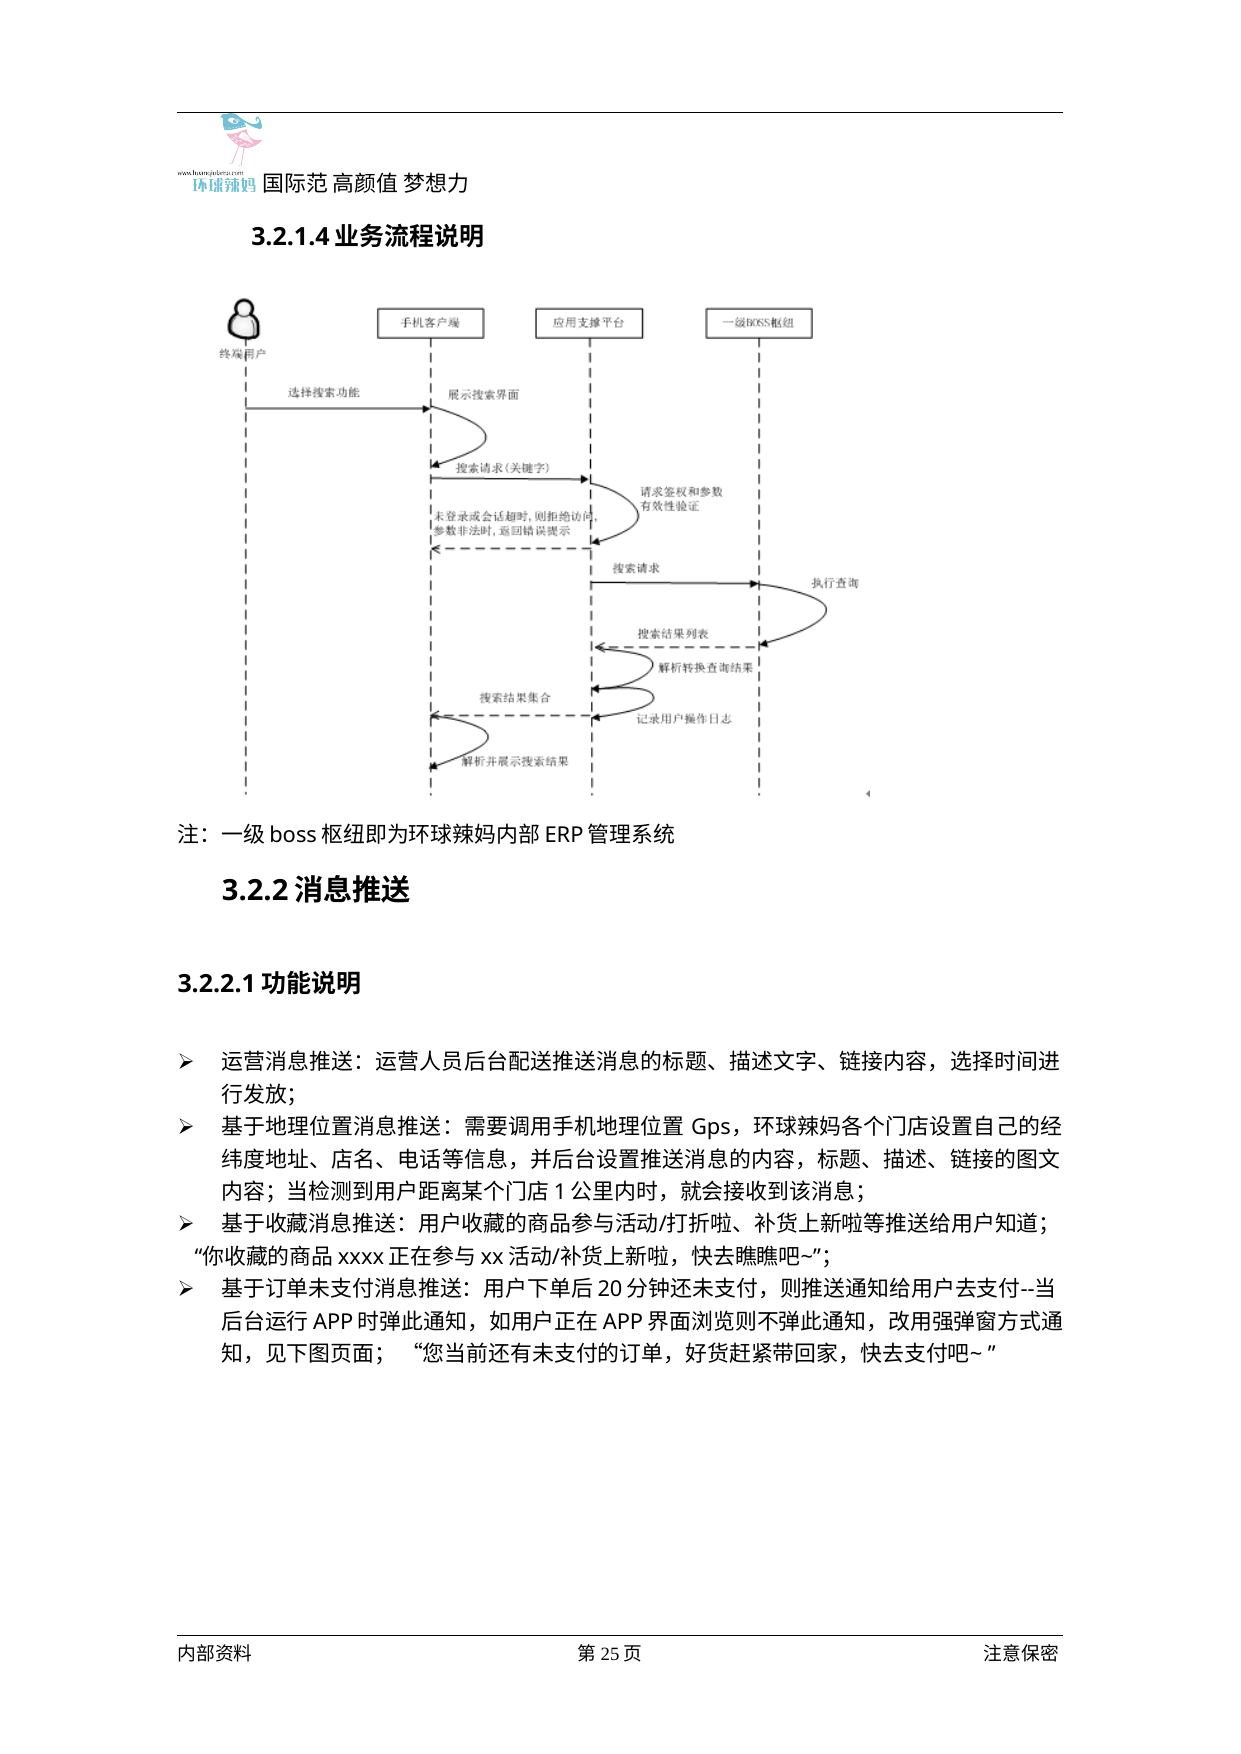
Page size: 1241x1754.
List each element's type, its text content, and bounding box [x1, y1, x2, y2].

list 基于地理位置消息推送：需要调用手机地理位置Gps，环球辣妈各个门店设置自己的经纬度地址、店名、电话等信息，并后台设置推送消息的内容，标题、描述、链接的图文内容；当检测到用户距离某个门店1公里内时，就会接收到该消息； [177, 1109, 1063, 1206]
list 基于收藏消息推送：用户收藏的商品参与活动/打折啦、补货上新啦等推送给用户知道； [177, 1206, 1063, 1239]
subtitle 3.2.2消息推送 [222, 855, 1063, 920]
text 注：一级boss枢纽即为环球辣妈内部ERP管理系统 [177, 816, 1063, 849]
subtitle 3.2.2.1功能说明 [177, 949, 1063, 1014]
picture [177, 296, 870, 816]
text “你收藏的商品xxxx正在参与xx活动/补货上新啦，快去瞧瞧吧~”； [177, 1239, 1063, 1271]
list 基于订单未支付消息推送：用户下单后20分钟还未支付，则推送通知给用户去支付--当后台运行APP时弹此通知，如用户正在APP界面浏览则不弹此通知，改用强弹窗方式通知，见下图页面； “您当前还有未支付的订单，好货赶紧带回家，快去支付吧~ ” [177, 1271, 1063, 1369]
subtitle 3.2.1.4业务流程说明 [251, 202, 1063, 267]
picture [177, 113, 262, 192]
list 运营消息推送：运营人员后台配送推送消息的标题、描述文字、链接内容，选择时间进行发放； [177, 1044, 1063, 1109]
